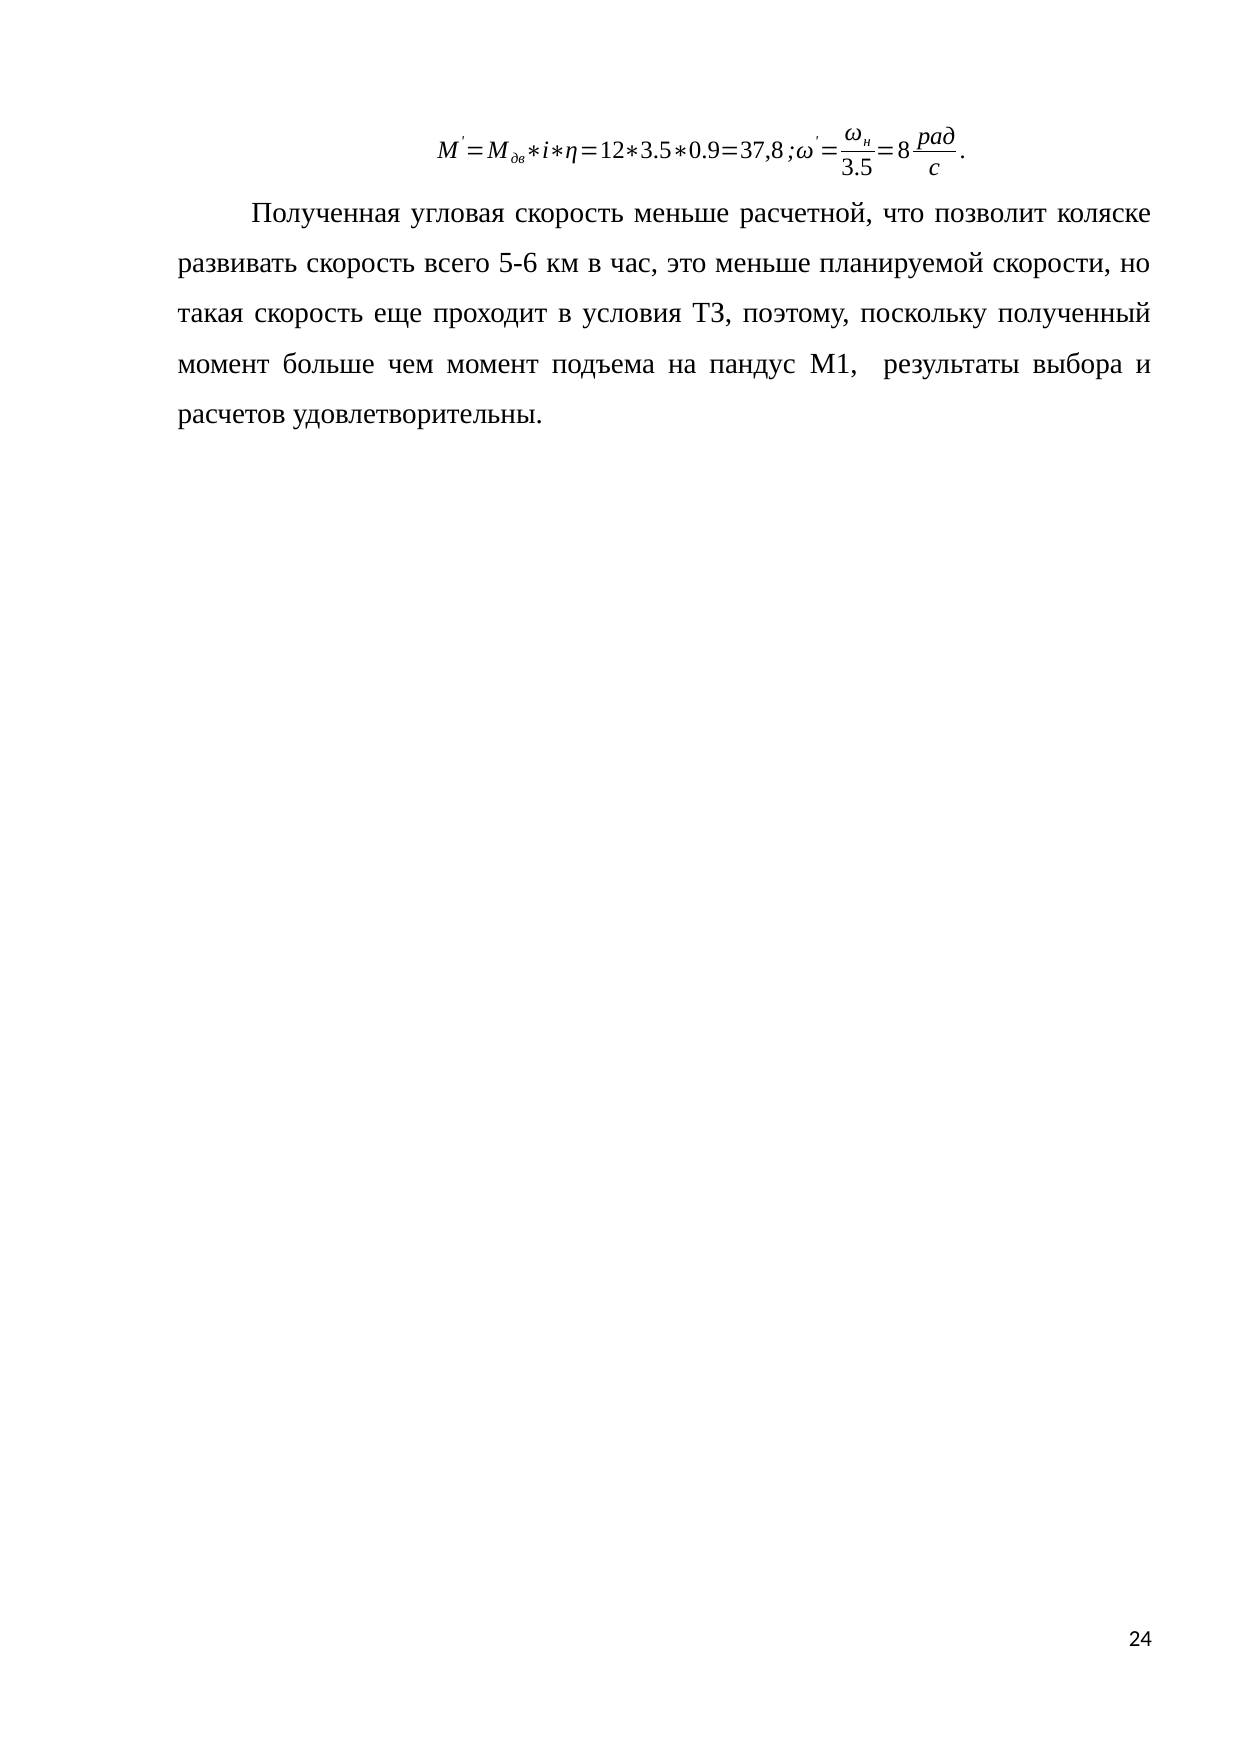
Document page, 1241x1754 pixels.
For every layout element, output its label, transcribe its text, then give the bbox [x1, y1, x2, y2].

text Полученная угловая скорость меньше расчетной, что позволит коляске развивать скорость всего 5-6 км в час, это меньше планируемой скорости, но такая скорость еще проходит в условия ТЗ, поэтому, поскольку полученный момент больше чем момент подъема на пандус M1, результаты выбора и расчетов удовлетворительны. [177, 195, 1152, 429]
